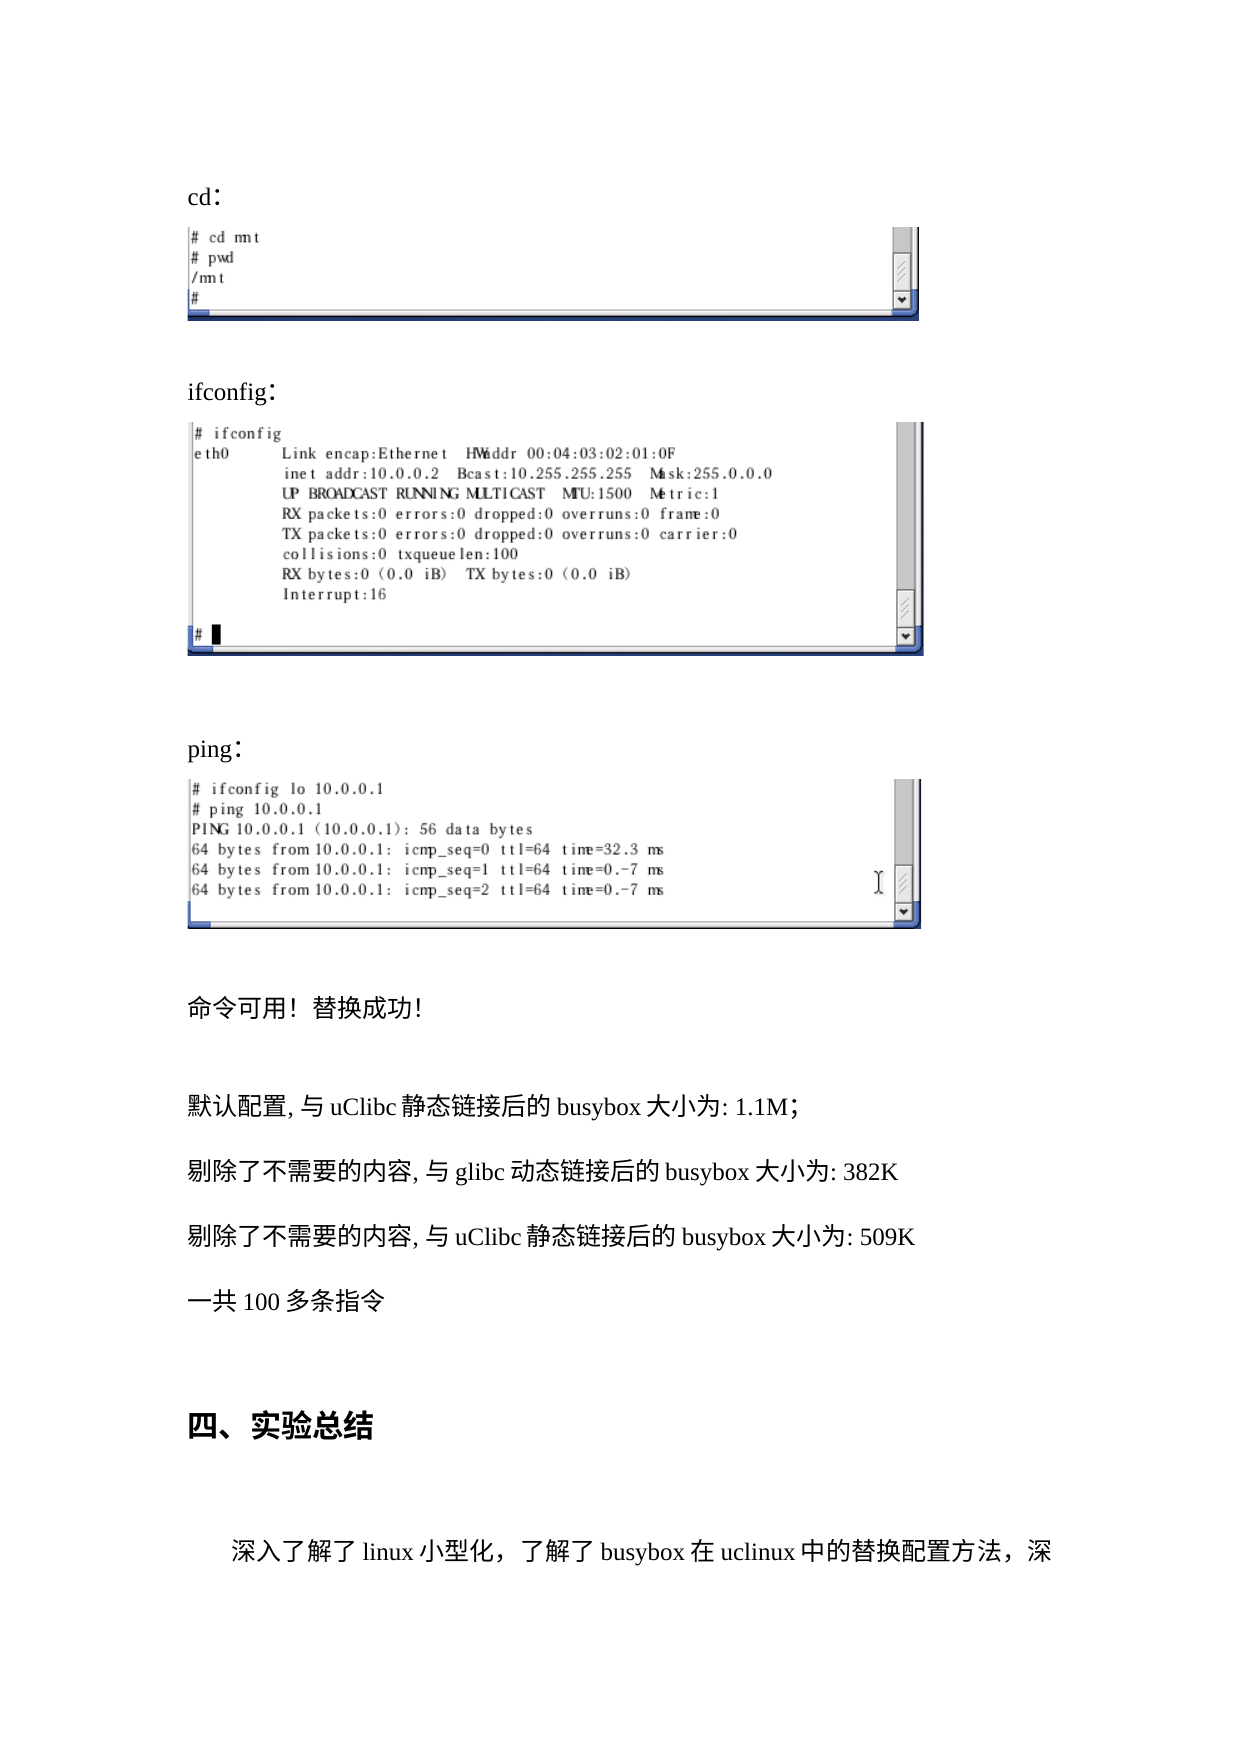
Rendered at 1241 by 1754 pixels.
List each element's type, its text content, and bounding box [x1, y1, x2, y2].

text ifconfig： [187, 357, 1053, 422]
picture [187, 227, 919, 321]
text ping： [187, 714, 1053, 779]
picture [187, 422, 924, 656]
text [187, 1517, 1053, 1582]
text 剔除了不需要的内容, 与uClibc静态链接后的busybox大小为: 509K [187, 1202, 1053, 1267]
text 剔除了不需要的内容, 与glibc动态链接后的busybox大小为: 382K [187, 1137, 1053, 1202]
text 命令可用！替换成功！ [187, 974, 1053, 1039]
text 默认配置, 与uClibc静态链接后的busybox大小为: 1.1M； [187, 1072, 1053, 1137]
text cd： [187, 162, 1053, 227]
subtitle 四、实验总结 [187, 1392, 1053, 1457]
text 一共100多条指令 [187, 1267, 1053, 1332]
picture [187, 779, 922, 929]
